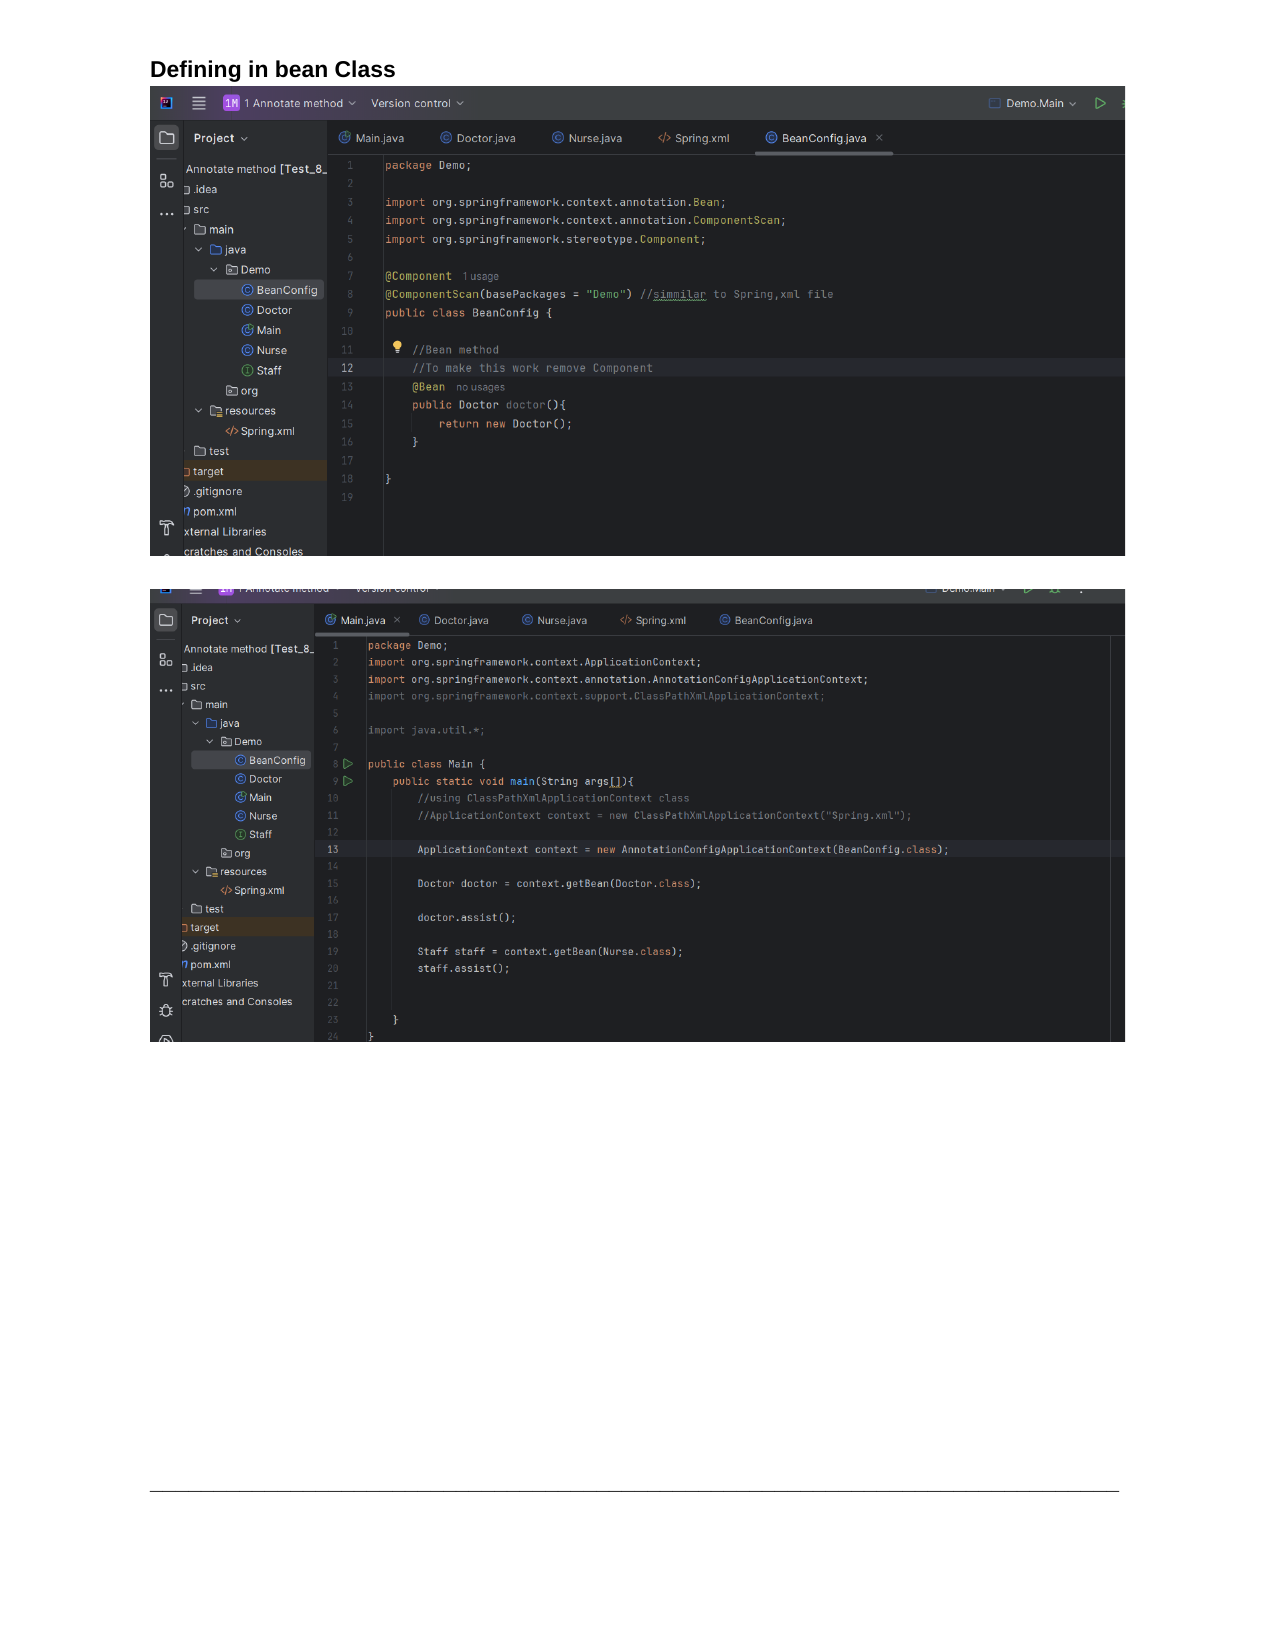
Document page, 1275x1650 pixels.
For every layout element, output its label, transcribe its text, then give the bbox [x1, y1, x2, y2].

text Defining in bean Class [150, 56, 1125, 83]
picture [150, 86, 1125, 556]
picture [150, 589, 1125, 1042]
text ____________________________________________________________________________ [150, 1468, 1125, 1494]
